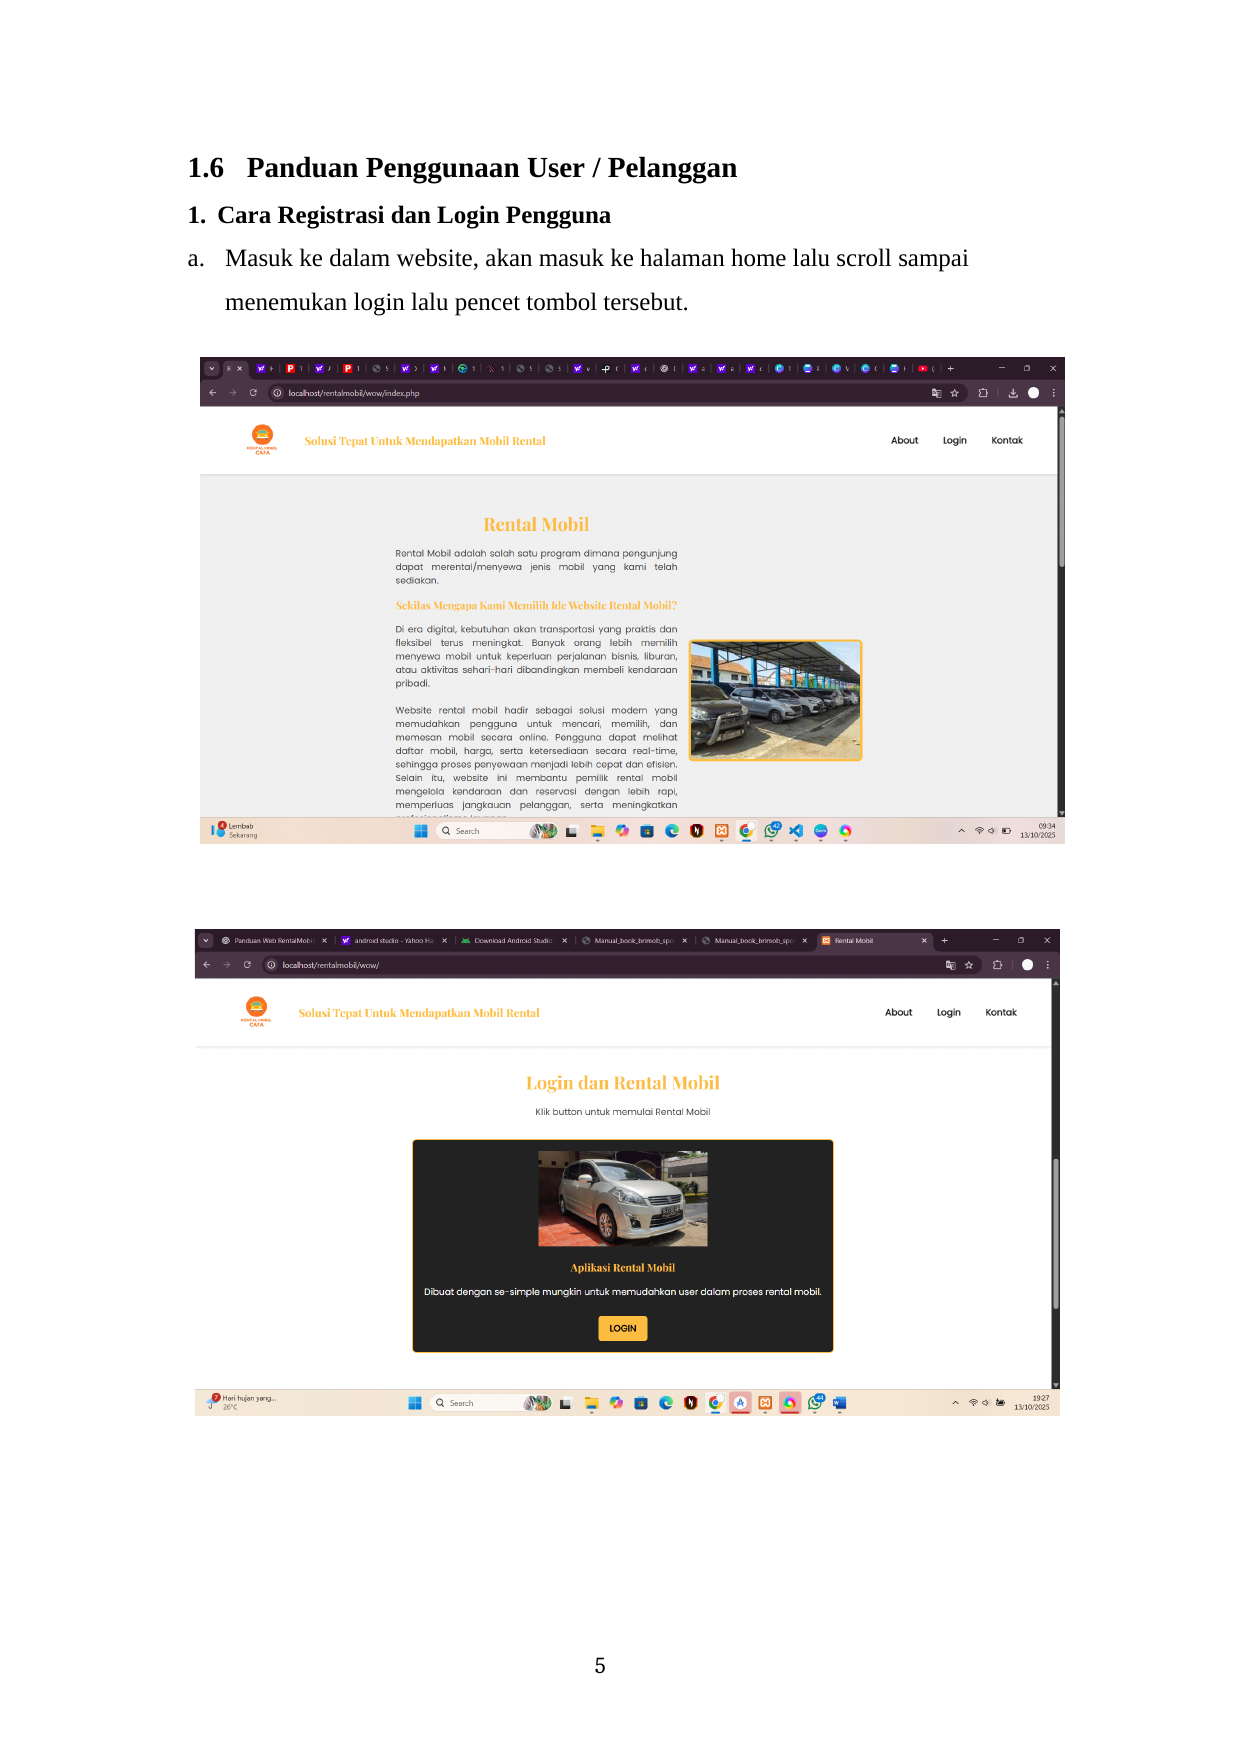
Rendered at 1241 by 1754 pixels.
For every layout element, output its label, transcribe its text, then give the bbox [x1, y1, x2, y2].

list Cara Registrasi dan Login Pengguna [187, 200, 1053, 229]
list Panduan Penggunaan User / Pelanggan [187, 150, 1053, 183]
list Masuk ke dalam website, akan masuk ke halaman home lalu scroll sampai menemukan login lalu pencet tombol tersebut. [187, 243, 1053, 355]
picture [194, 929, 1060, 1416]
picture [200, 357, 1065, 844]
